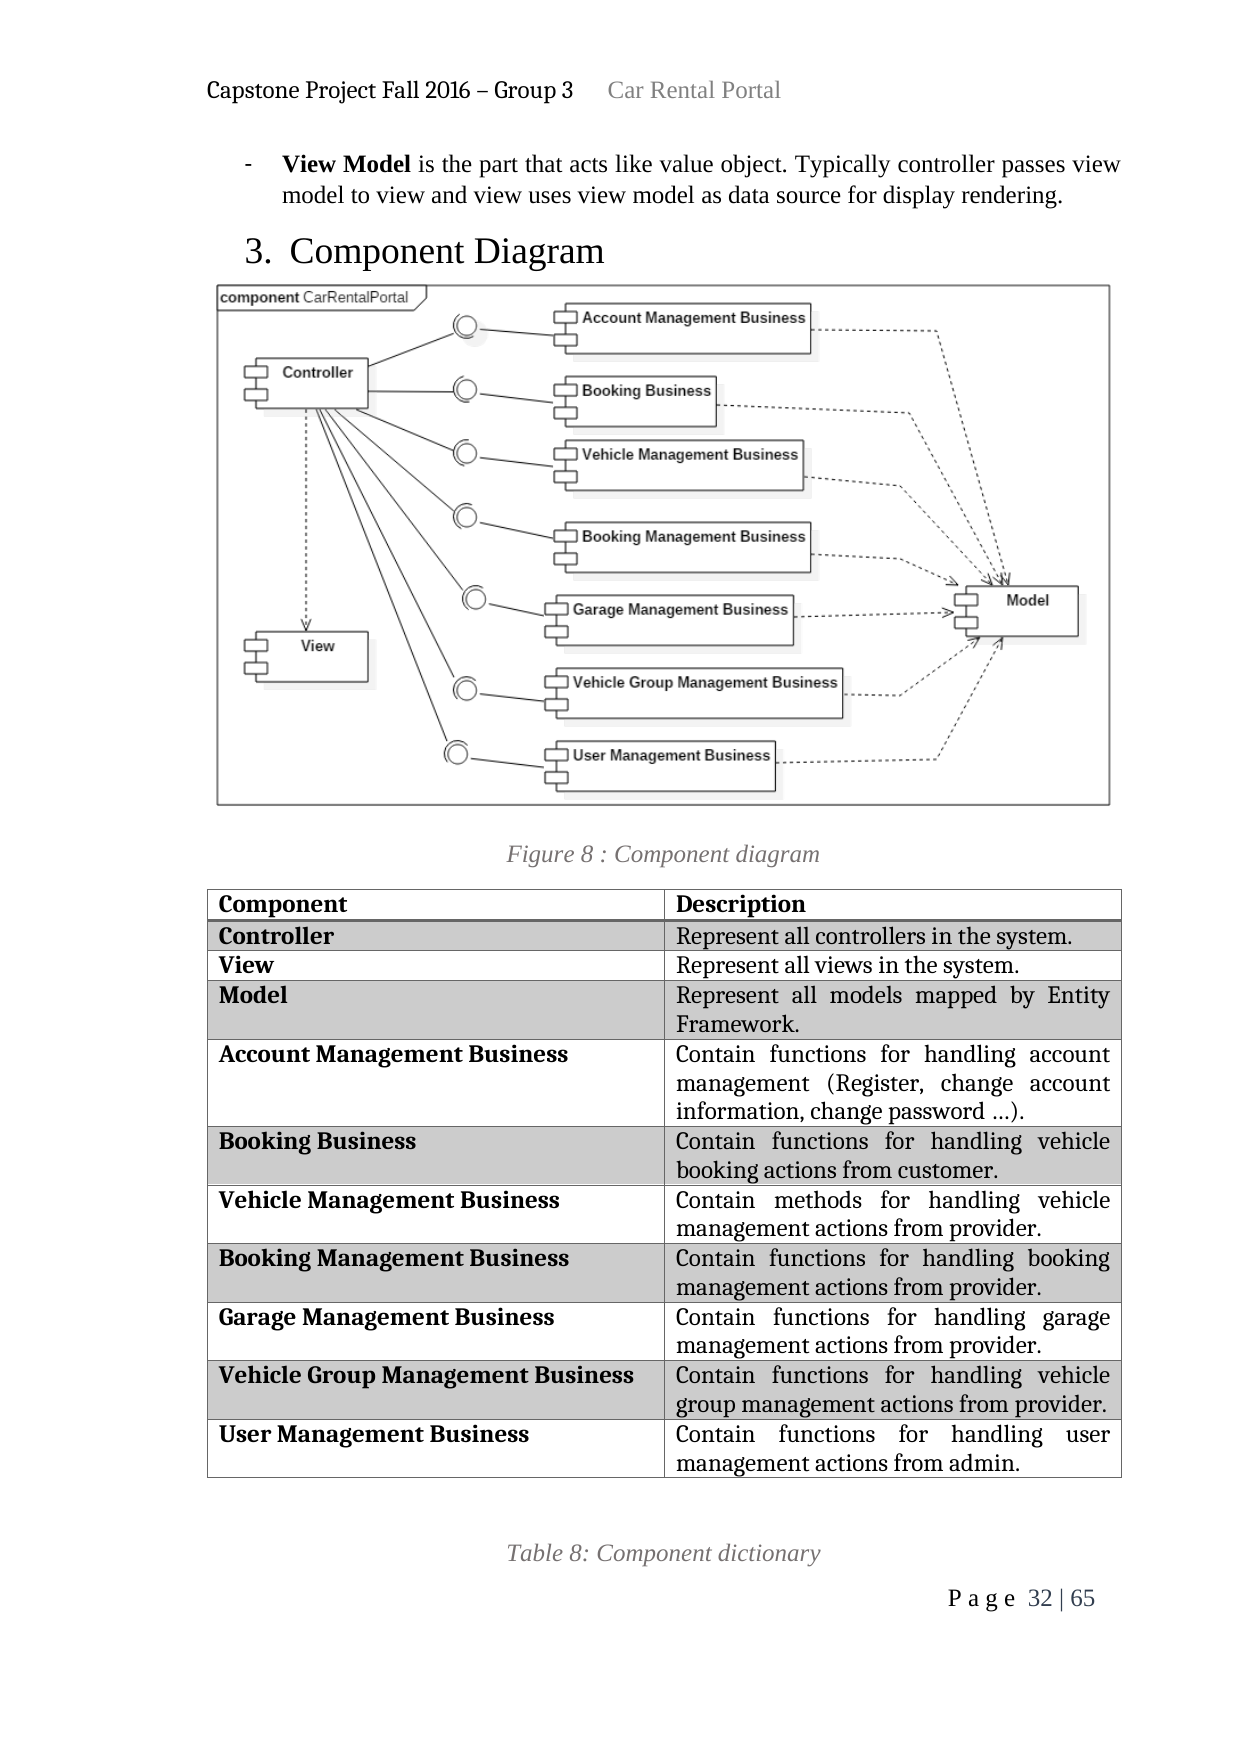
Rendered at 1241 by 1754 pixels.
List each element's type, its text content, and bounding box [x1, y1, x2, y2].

table_cell Vehicle Management Business [208, 1186, 664, 1243]
table_cell Contain functions for handling garage management actions from provider. [665, 1303, 1121, 1360]
table_cell Represent all models mapped by Entity Framework. [665, 981, 1121, 1039]
table_cell Garage Management Business [208, 1303, 664, 1360]
table_cell Contain functions for handling booking management actions from provider. [665, 1244, 1121, 1302]
table_cell Vehicle Group Management Business [208, 1361, 664, 1419]
list View Model is the part that acts like value object. Typically controller passes view model to view and view uses view model as data source for display rendering. [244, 148, 1122, 209]
table_cell Contain functions for handling vehicle group management actions from provider. [665, 1361, 1121, 1419]
table_header Component [208, 890, 664, 918]
table_cell Contain functions for handling account management (Register, change account information, change password …). [665, 1040, 1121, 1126]
table_cell Booking Business [208, 1127, 664, 1184]
table_cell Controller [208, 922, 664, 950]
table_cell Contain functions for handling user management actions from admin. [665, 1420, 1121, 1477]
table_cell Account Management Business [208, 1040, 664, 1126]
table_cell User Management Business [208, 1420, 664, 1477]
table_cell Booking Management Business [208, 1244, 664, 1302]
table_cell Contain functions for handling vehicle booking actions from customer. [665, 1127, 1121, 1184]
picture [206, 274, 1121, 821]
subtitle Component Diagram [244, 228, 1122, 271]
text Figure 62 : Component diagram [207, 839, 1122, 868]
table_cell View [208, 951, 664, 980]
table_cell Model [208, 981, 664, 1039]
table_header Description [665, 890, 1121, 918]
table_cell Represent all views in the system. [665, 951, 1121, 980]
table_cell Contain methods for handling vehicle management actions from provider. [665, 1186, 1121, 1243]
table_cell Represent all controllers in the system. [665, 922, 1121, 950]
